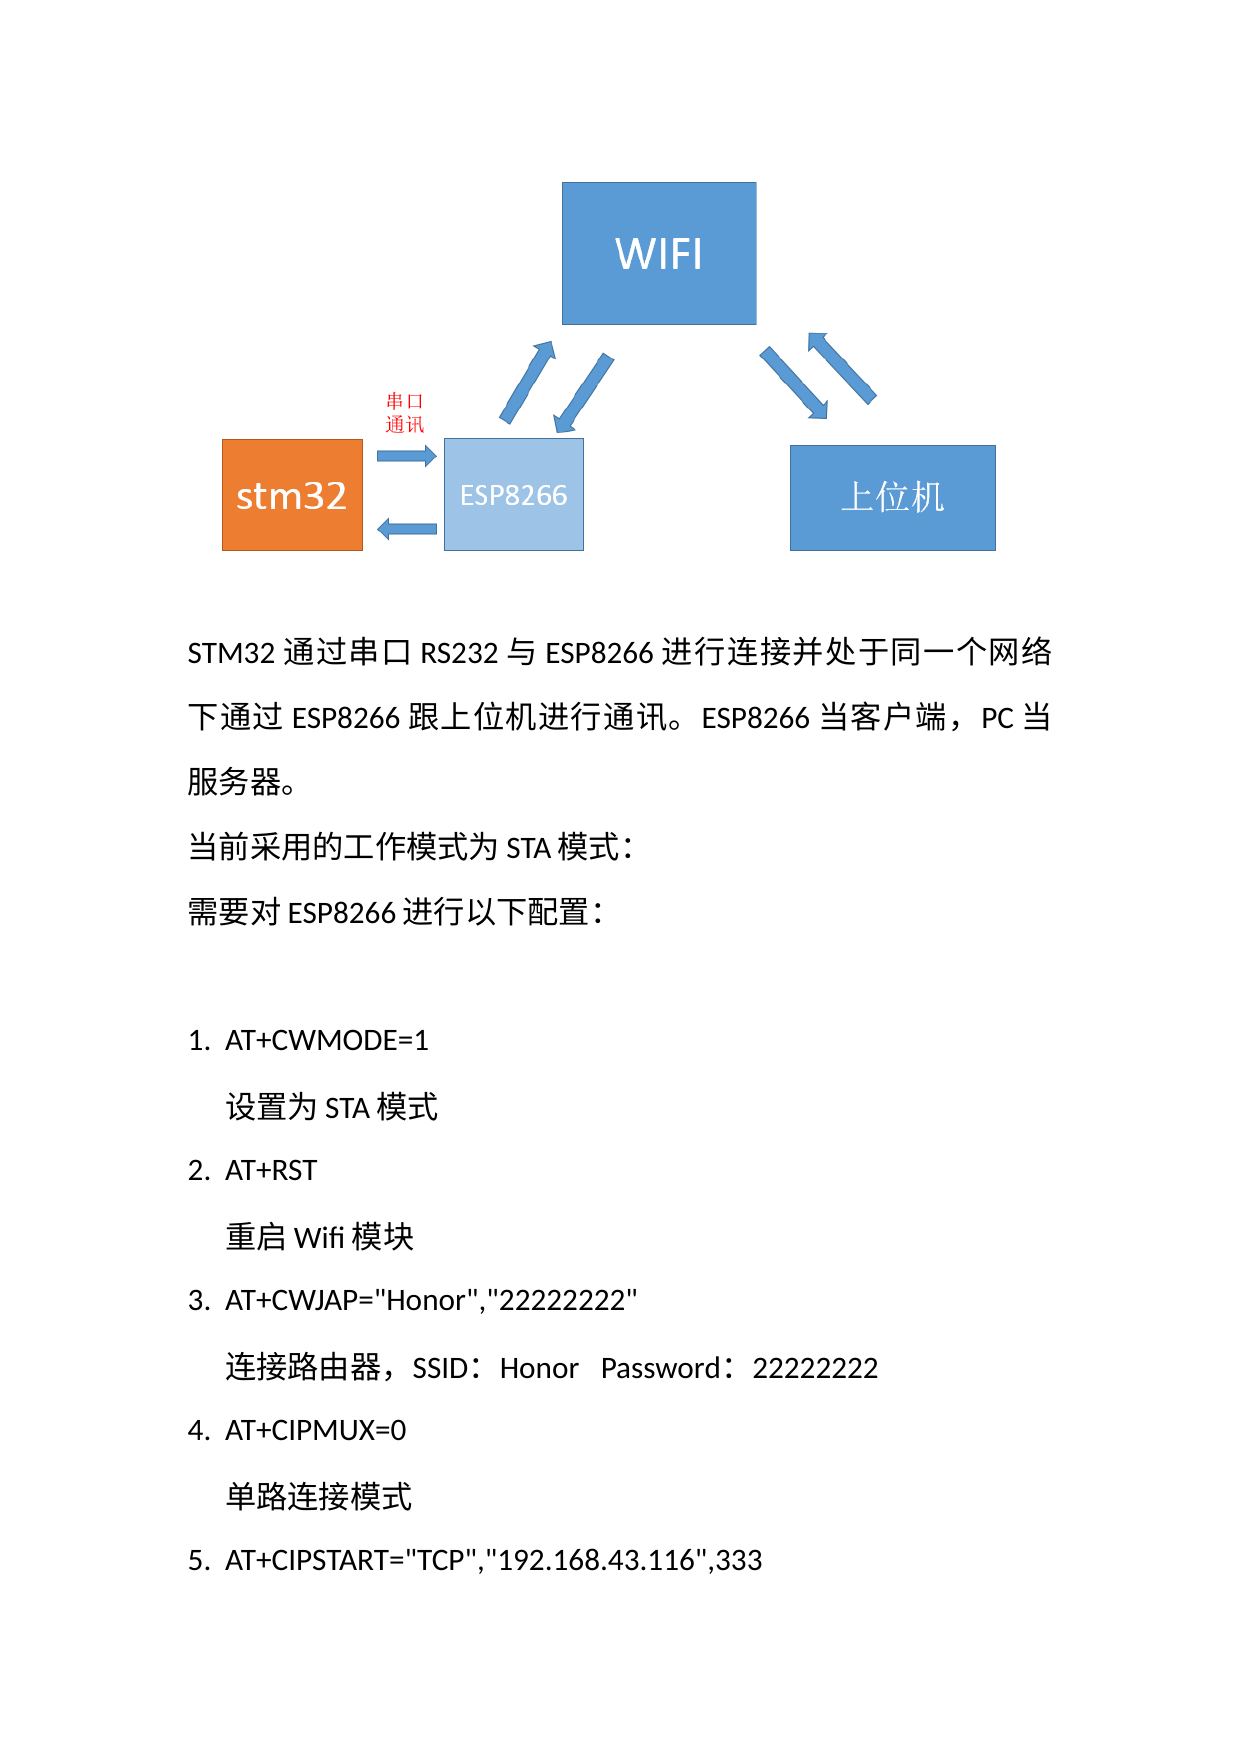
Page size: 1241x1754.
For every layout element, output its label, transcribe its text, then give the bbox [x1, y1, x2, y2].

list 连接路由器，SSID：Honor Password：22222222 [225, 1332, 1053, 1397]
list 重启Wifi模块 [225, 1202, 1053, 1267]
text 需要对ESP8266进行以下配置： [187, 877, 1053, 942]
list AT+CIPSTART="TCP","192.168.43.116",333 [187, 1527, 1053, 1592]
text STM32通过串口RS232与ESP8266进行连接并处于同一个网络下通过ESP8266跟上位机进行通讯。ESP8266当客户端，PC当服务器。 [187, 617, 1053, 812]
picture [187, 162, 1053, 581]
list 单路连接模式 [225, 1462, 1053, 1527]
text 当前采用的工作模式为STA模式： [187, 812, 1053, 877]
list AT+RST [187, 1137, 1053, 1202]
list 设置为STA模式 [225, 1072, 1053, 1137]
list AT+CWJAP="Honor","22222222" [187, 1267, 1053, 1332]
list AT+CIPMUX=0 [187, 1397, 1053, 1462]
list AT+CWMODE=1 [187, 1007, 1053, 1072]
